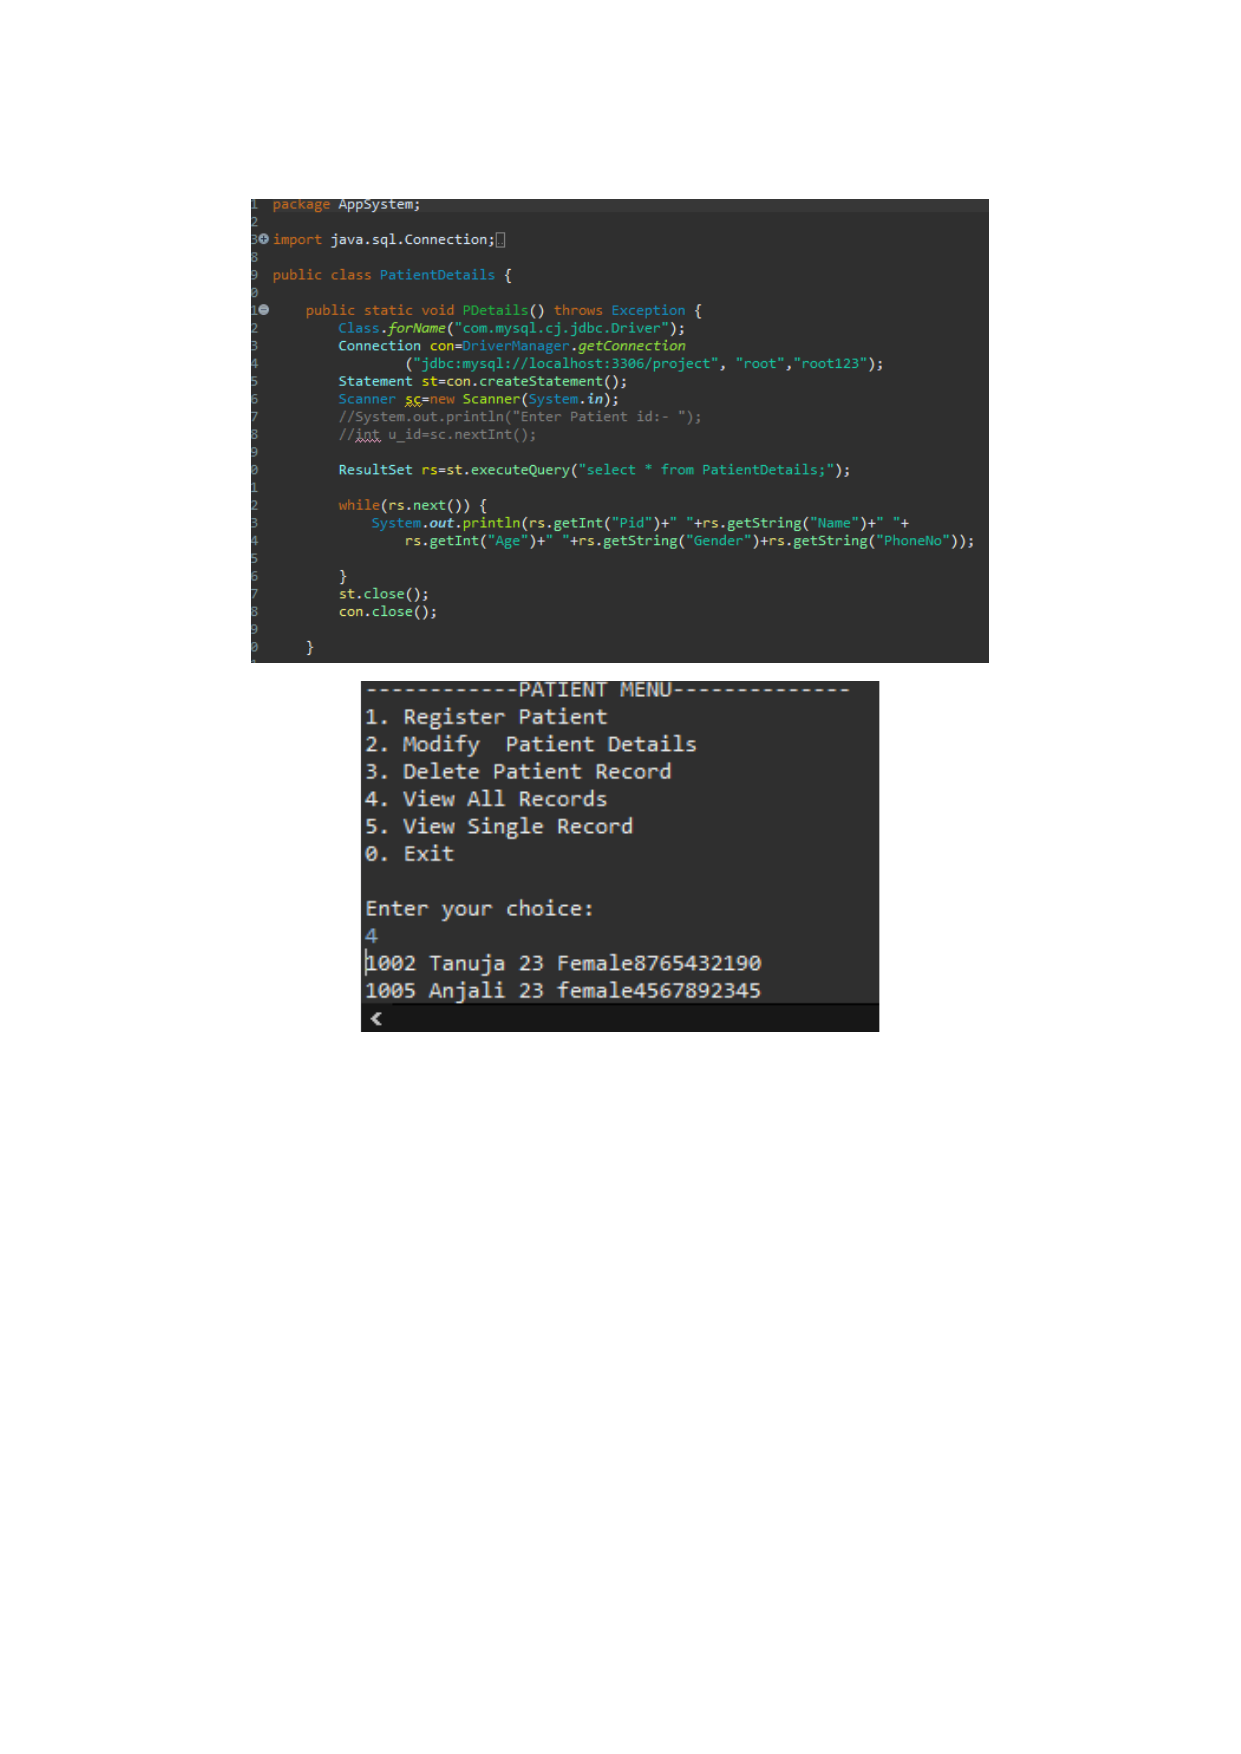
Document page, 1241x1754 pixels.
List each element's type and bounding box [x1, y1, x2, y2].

picture [251, 199, 989, 663]
picture [360, 681, 880, 1032]
